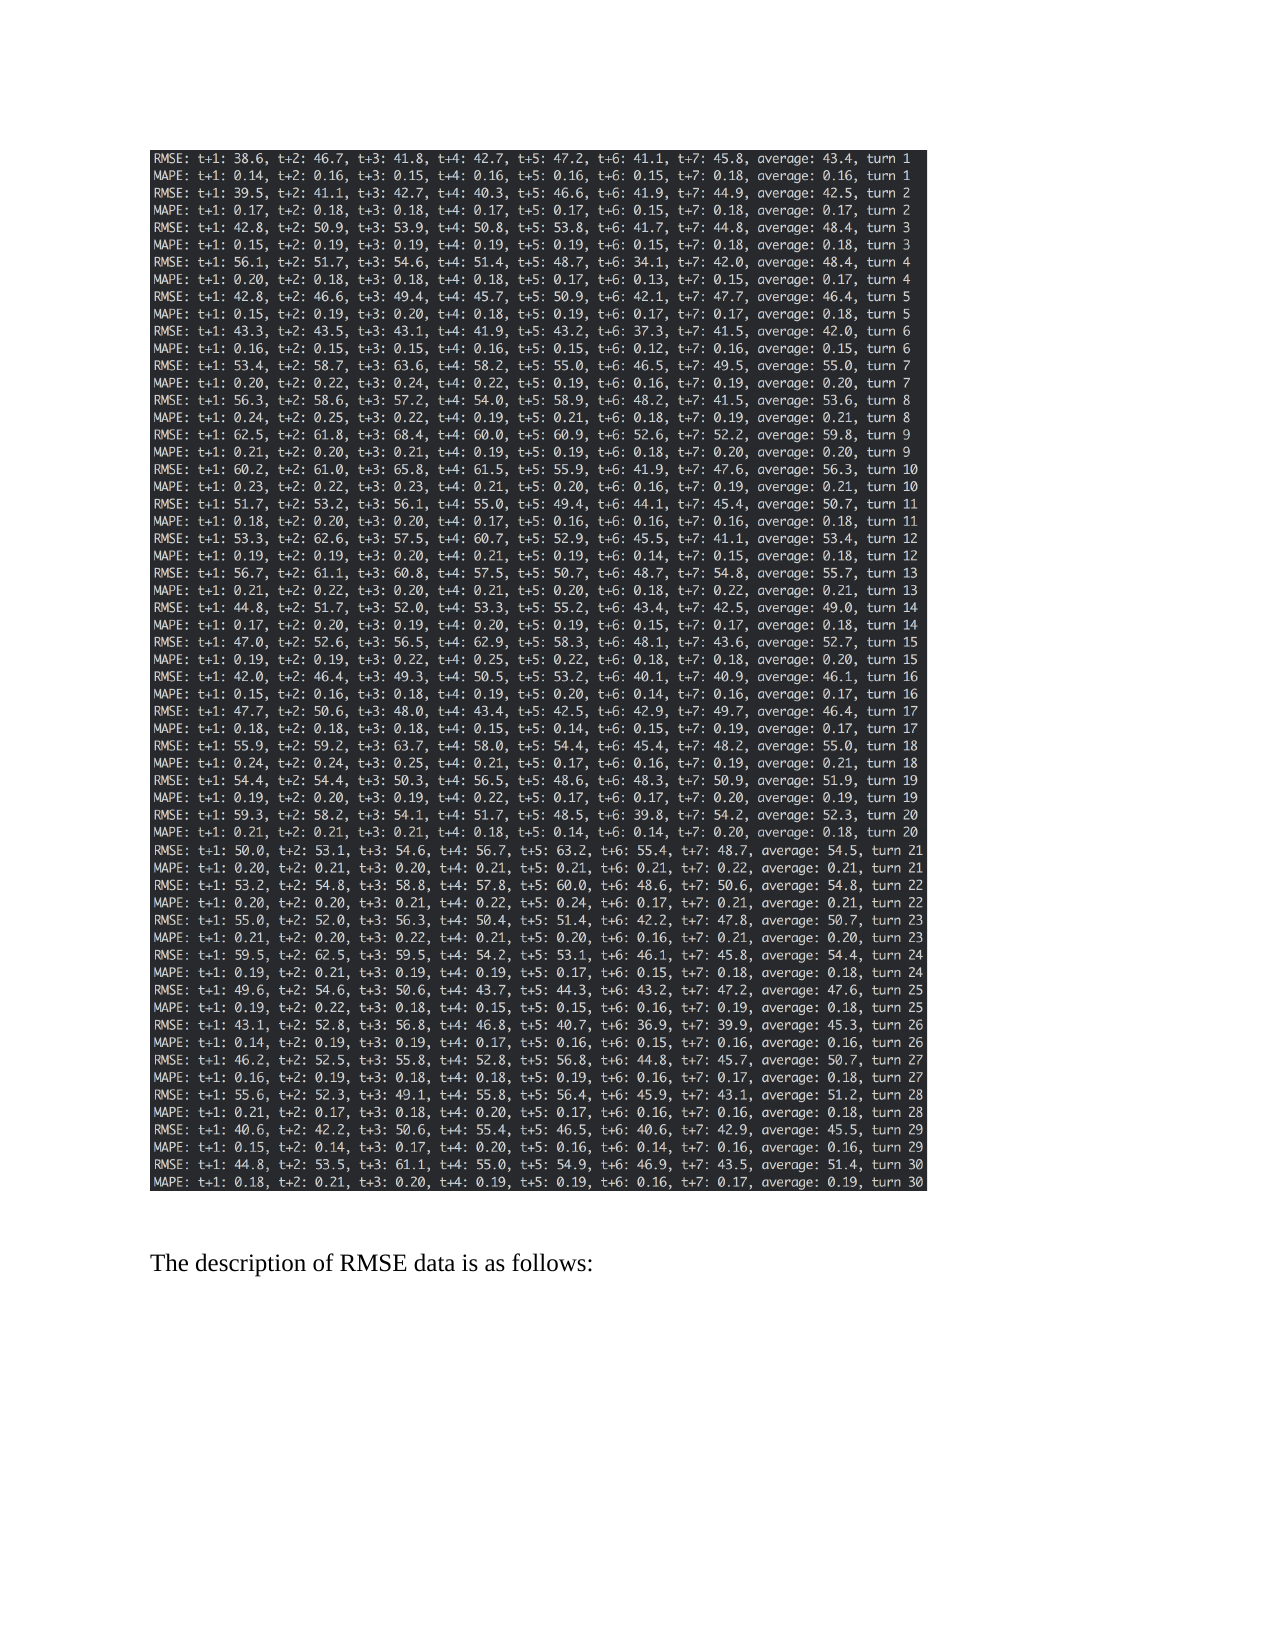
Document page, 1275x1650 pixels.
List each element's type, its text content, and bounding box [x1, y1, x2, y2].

text The description of RMSE data is as follows: [150, 1248, 1125, 1276]
picture [150, 150, 928, 1191]
